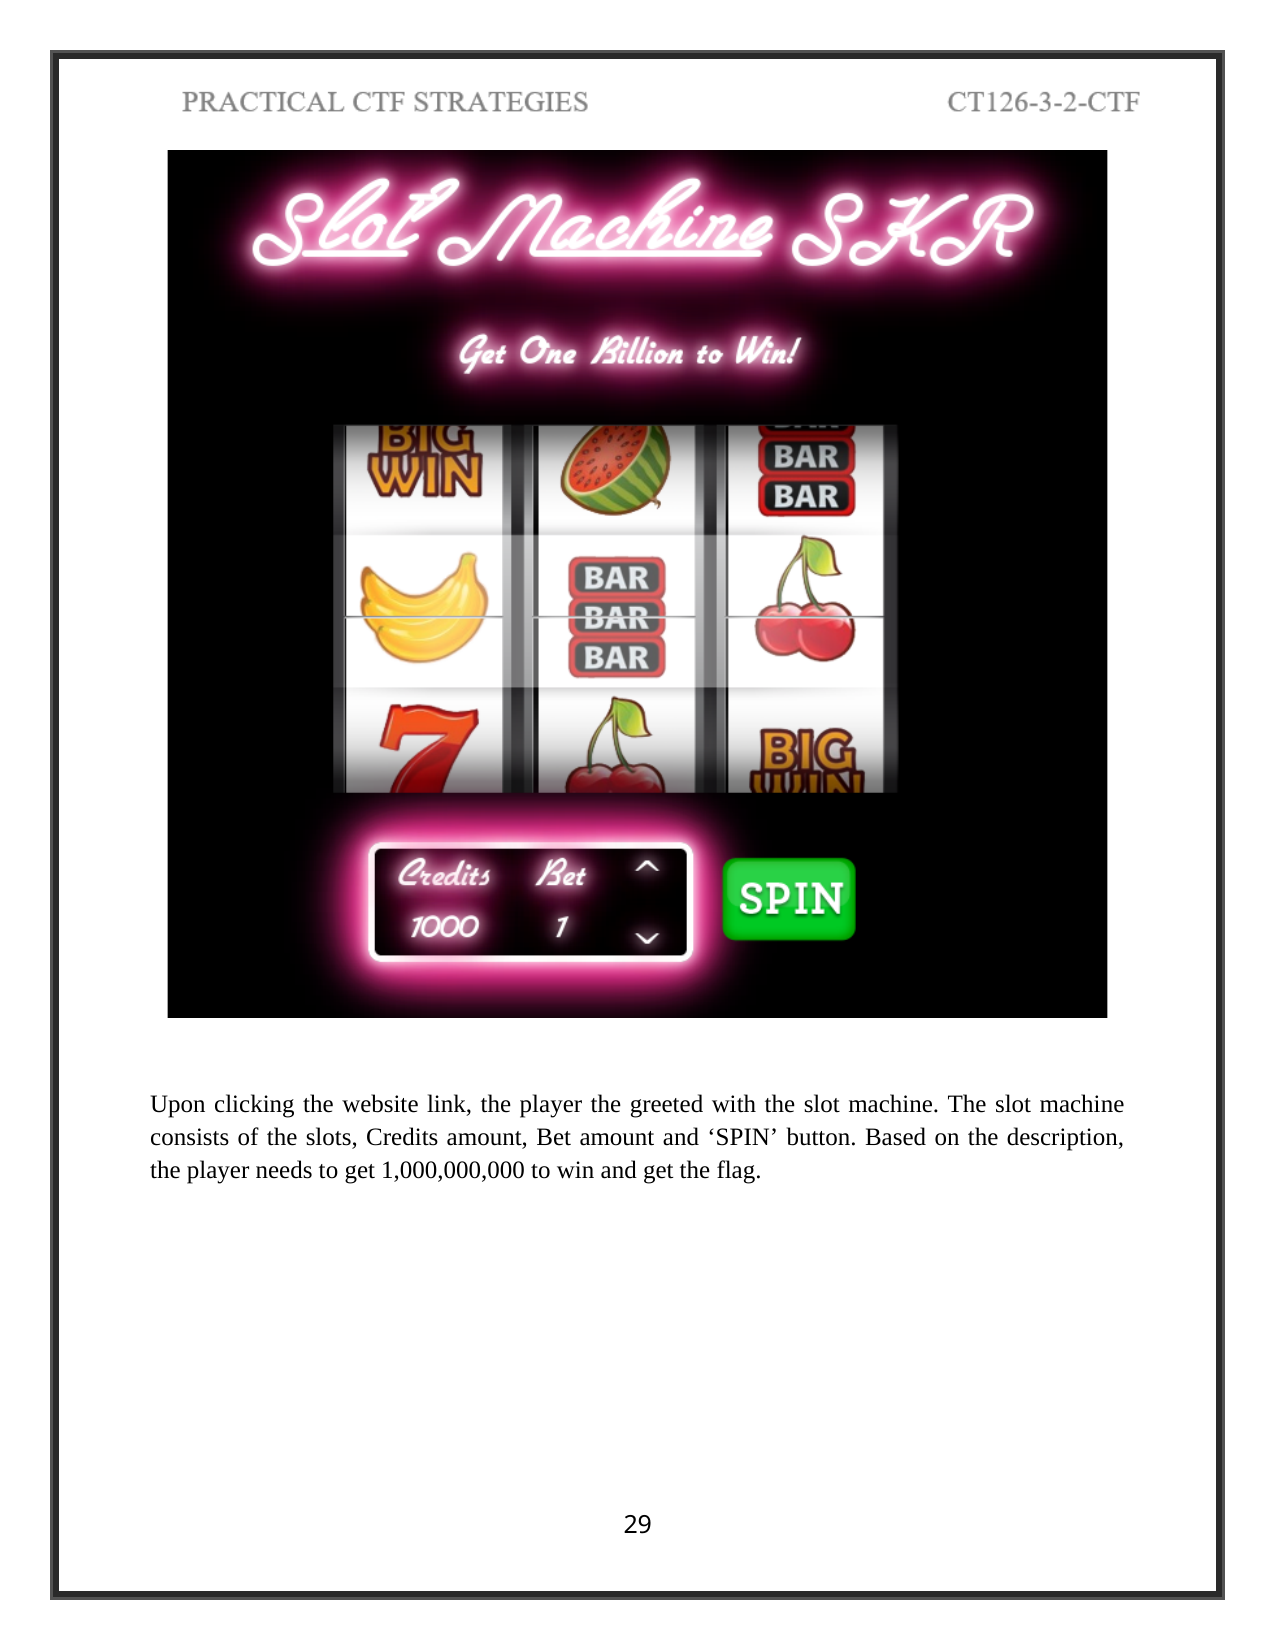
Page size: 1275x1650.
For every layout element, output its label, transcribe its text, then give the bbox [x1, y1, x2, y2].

picture [150, 75, 1171, 127]
text Upon clicking the website link, the player the greeted with the slot machine. The slot machine consists of the slots, Credits amount, Bet amount and ‘SPIN’ button. Based on the description, the player needs to get 1,000,000,000 to win and get the flag. [150, 1089, 1125, 1184]
picture [167, 150, 1108, 1018]
